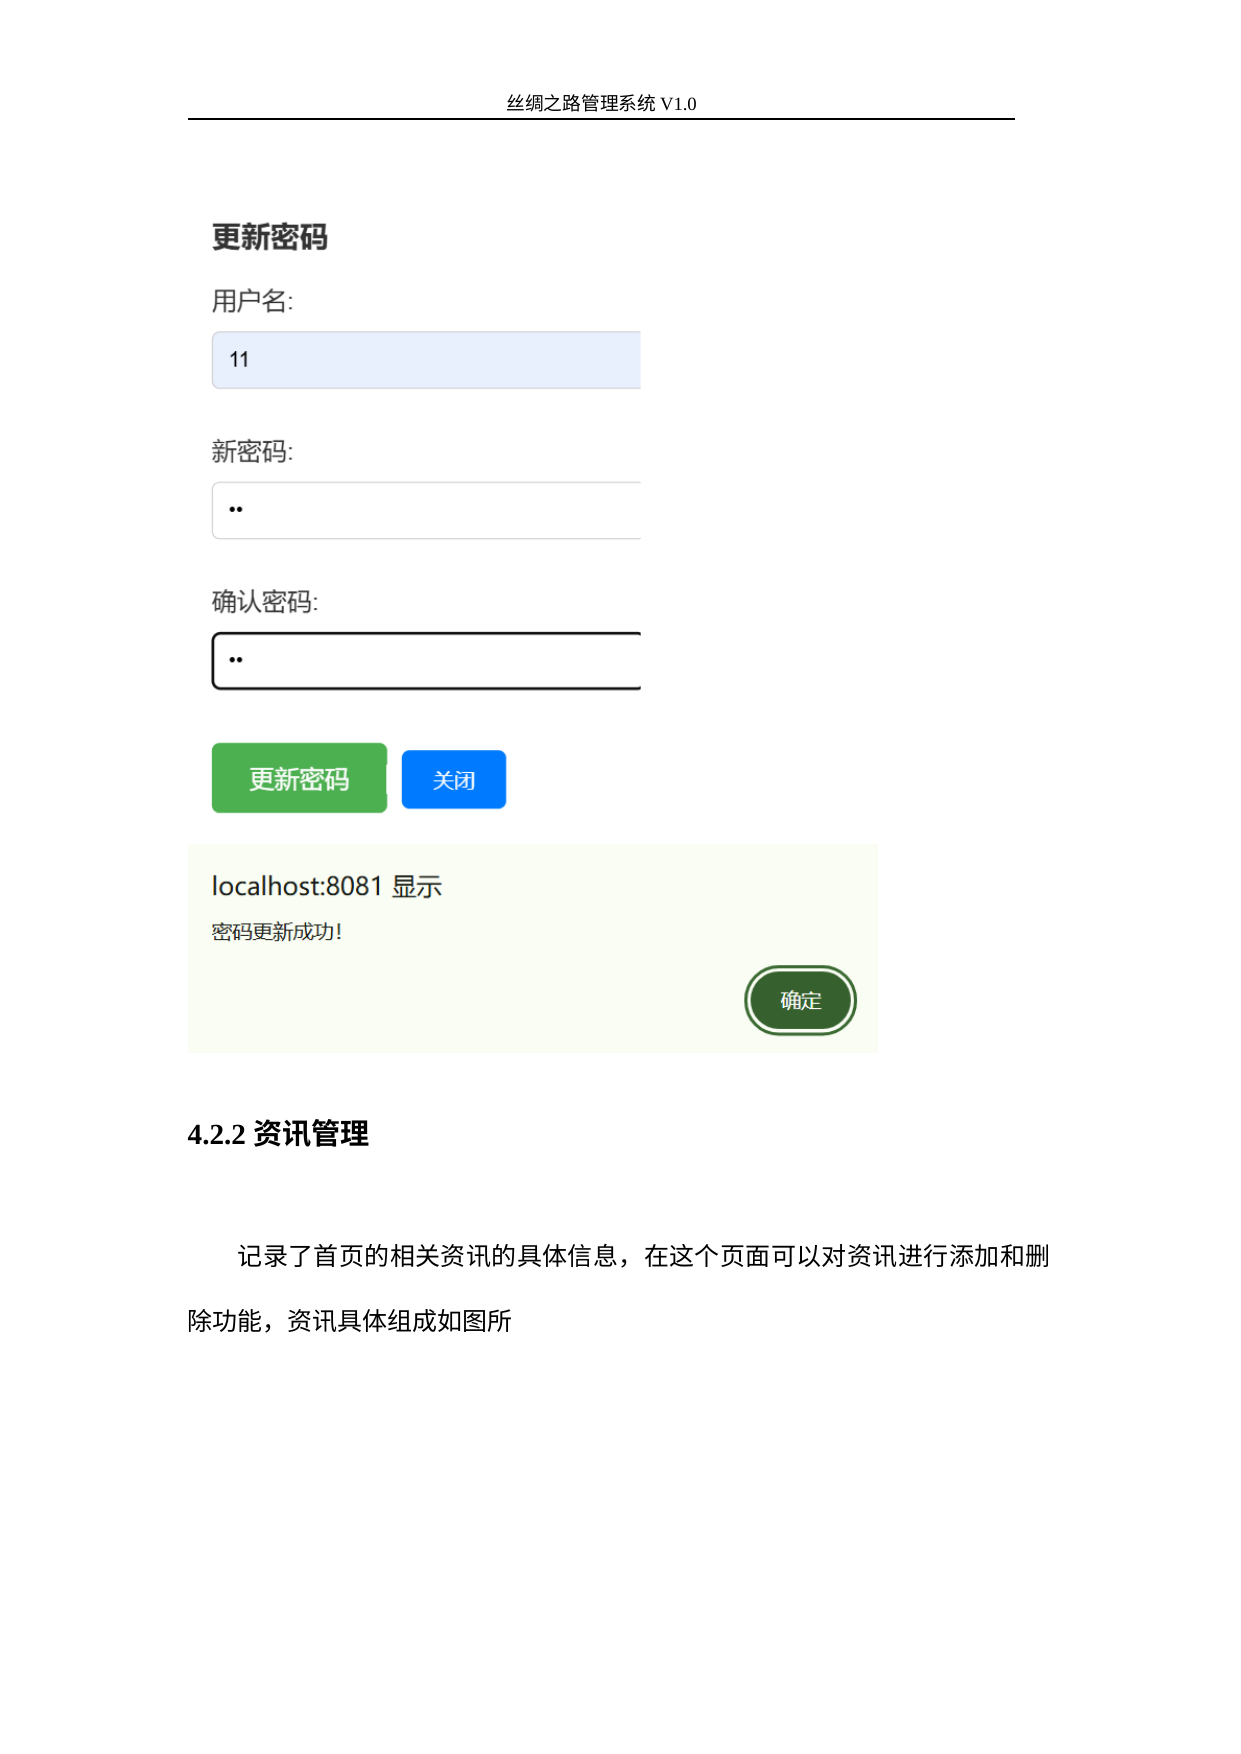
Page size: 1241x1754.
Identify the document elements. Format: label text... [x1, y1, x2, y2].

picture [187, 844, 879, 1053]
subtitle 4.2.2 资讯管理 [187, 1099, 1053, 1164]
text 记录了首页的相关资讯的具体信息，在这个页面可以对资讯进行添加和删除功能，资讯具体组成如图所 [187, 1222, 1053, 1352]
picture [187, 162, 641, 842]
